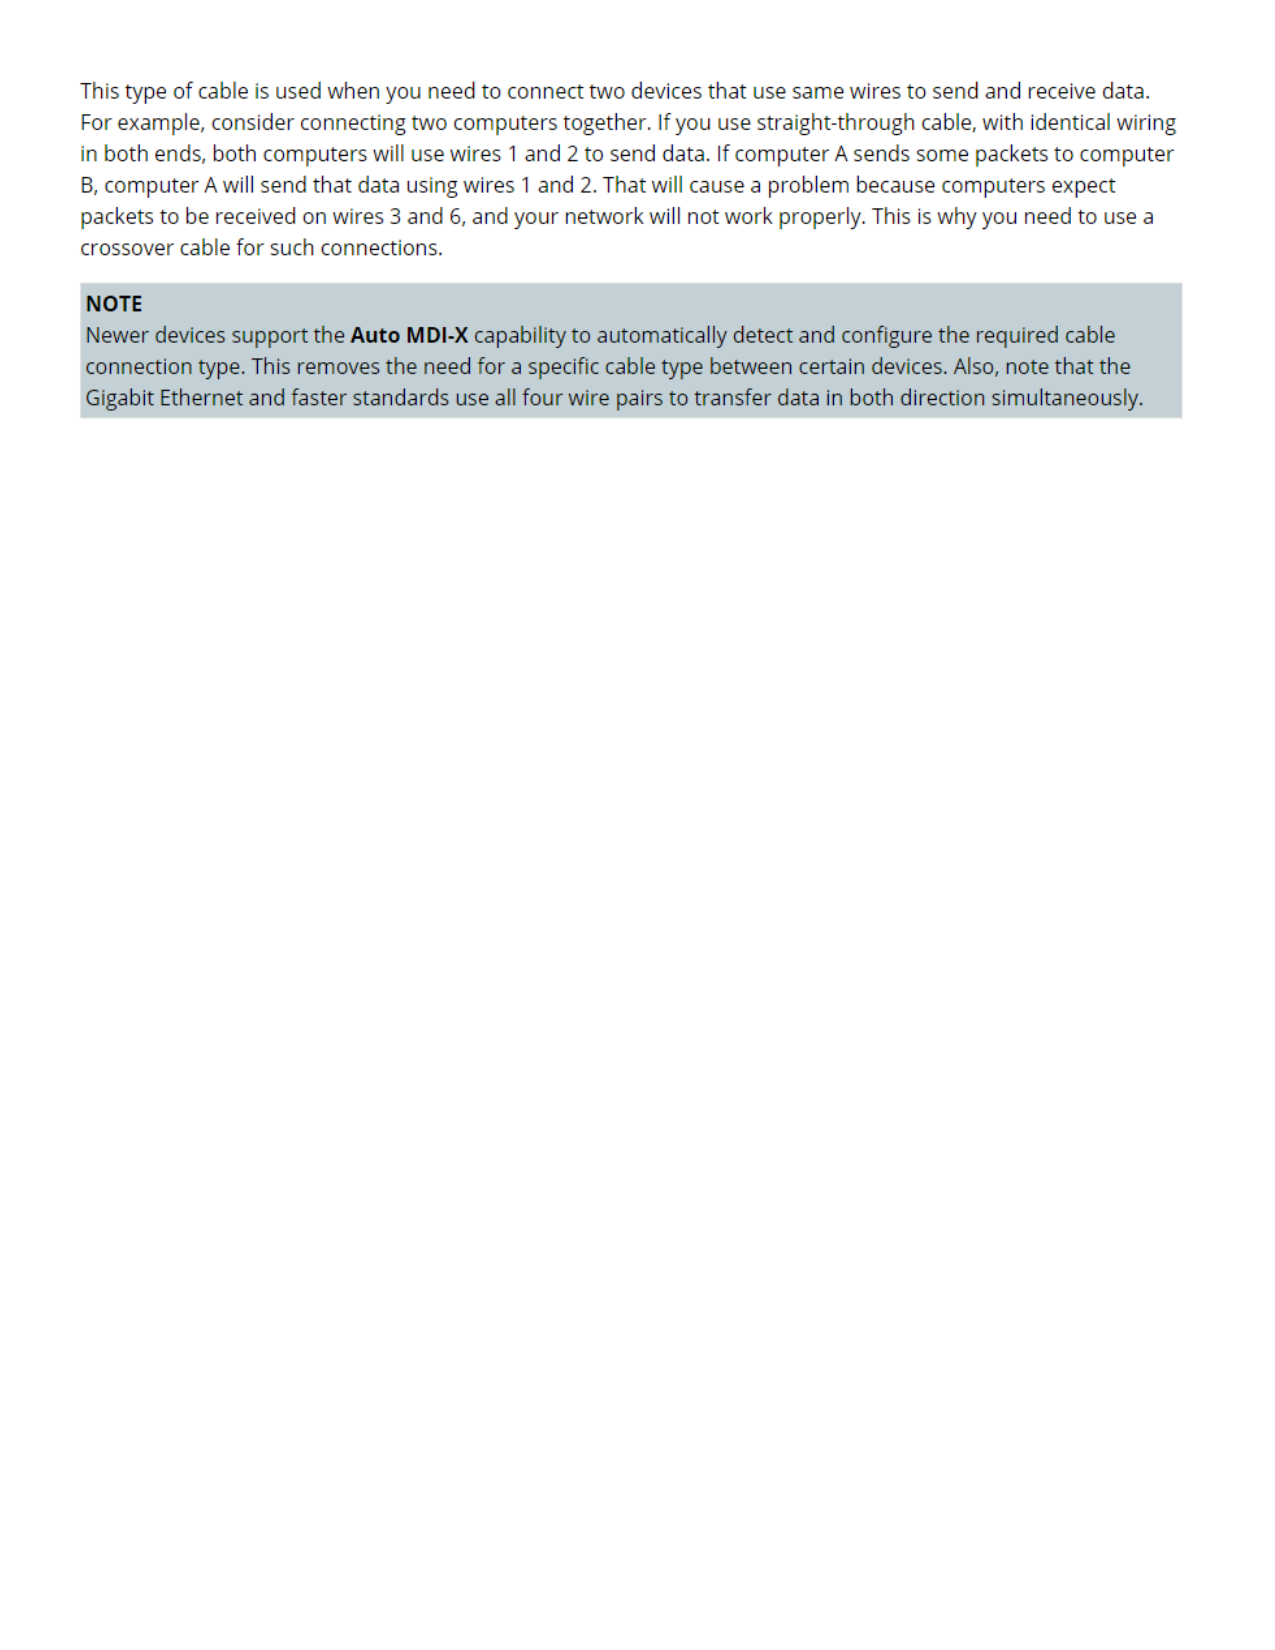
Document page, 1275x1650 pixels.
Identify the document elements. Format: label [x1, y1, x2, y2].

picture [75, 75, 1200, 429]
